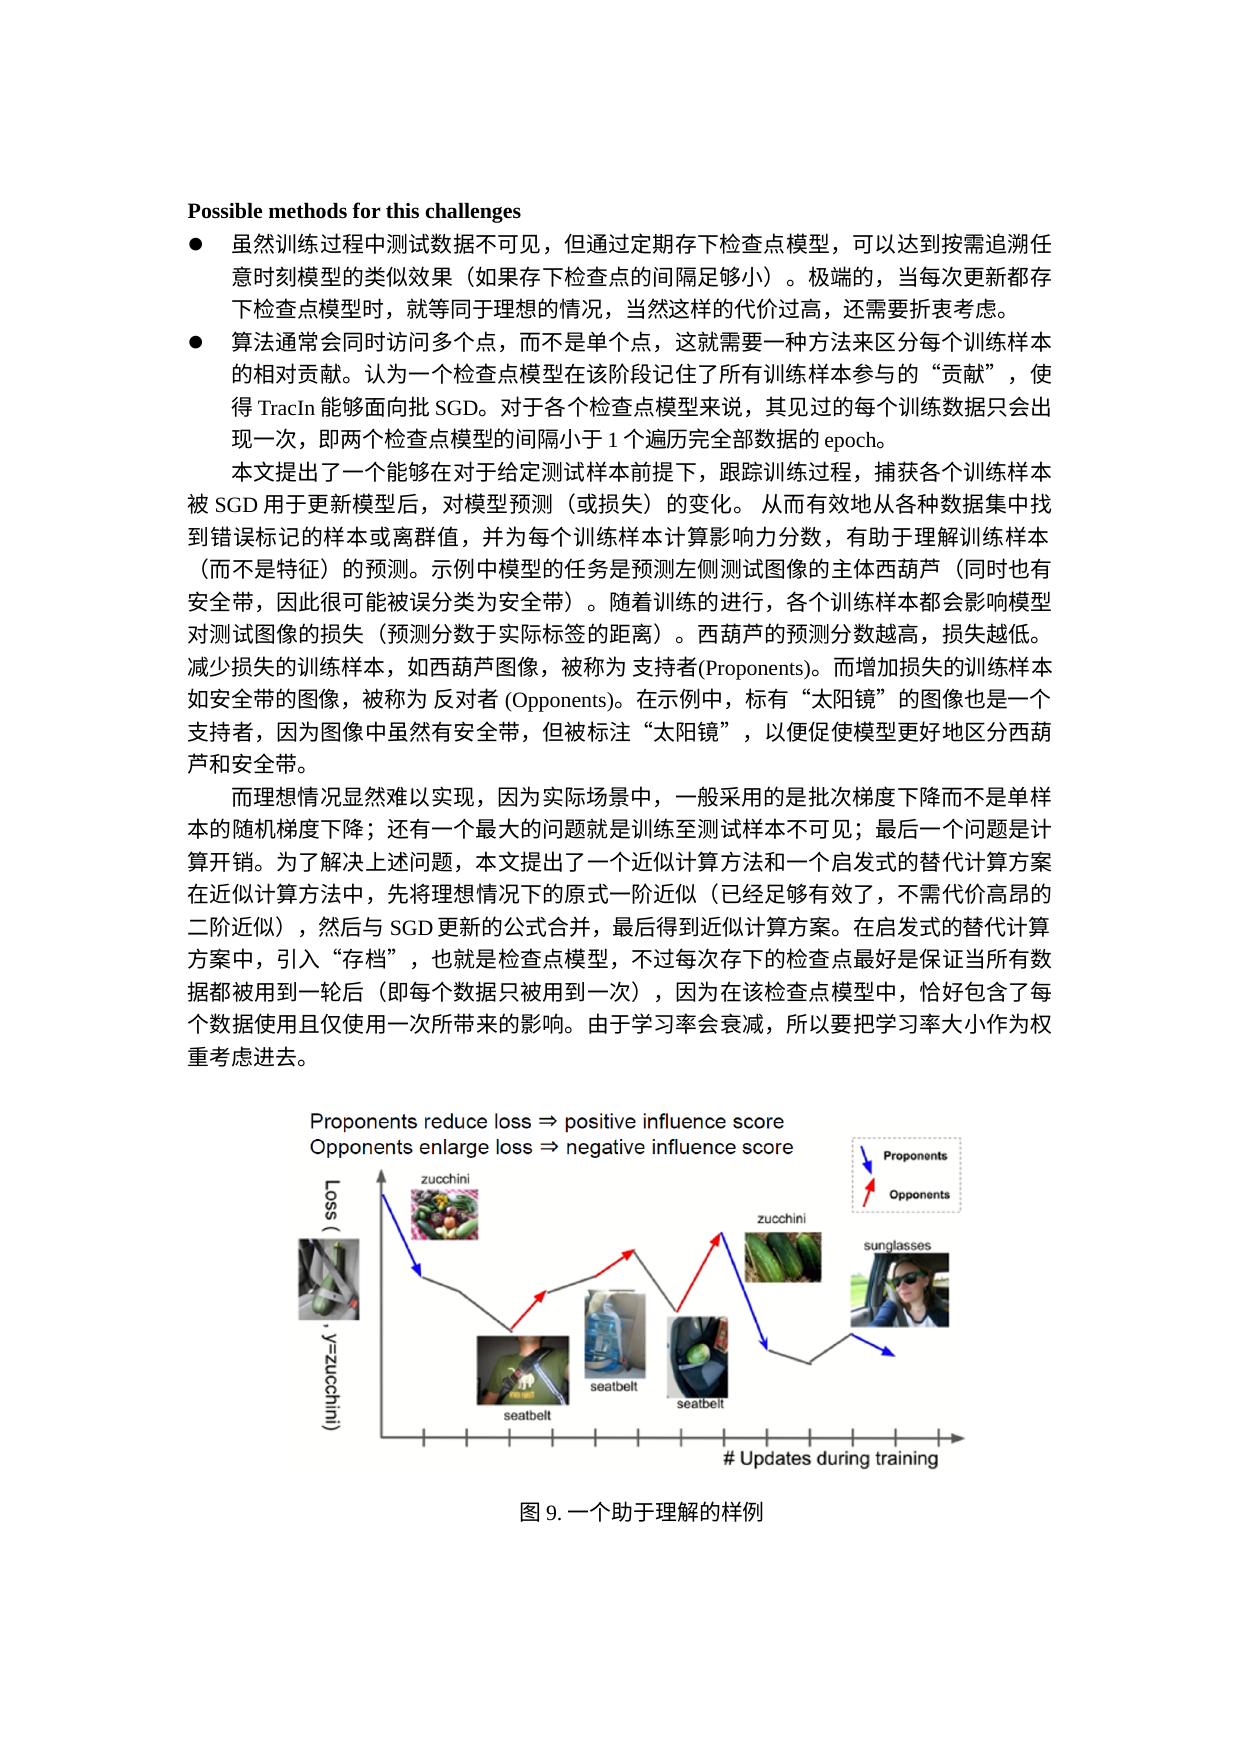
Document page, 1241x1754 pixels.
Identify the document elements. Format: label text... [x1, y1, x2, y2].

picture [262, 1104, 979, 1474]
text 而理想情况显然难以实现，因为实际场景中，一般采用的是批次梯度下降而不是单样本的随机梯度下降；还有一个最大的问题就是训练至测试样本不可见；最后一个问题是计算开销。为了解决上述问题，本文提出了一个近似计算方法和一个启发式的替代计算方案。在近似计算方法中，先将理想情况下的原式一阶近似（已经足够有效了，不需代价高昂的二阶近似），然后与SGD更新的公式合并，最后得到近似计算方案。在启发式的替代计算方案中，引入“存档”，也就是检查点模型，不过每次存下的检查点最好是保证当所有数据都被用到一轮后（即每个数据只被用到一次），因为在该检查点模型中，恰好包含了每个数据使用且仅使用一次所带来的影响。由于学习率会衰减，所以要把学习率大小作为权重考虑进去。 [187, 779, 1053, 1072]
subtitle Possible methods for this challenges [187, 194, 1053, 227]
text 本文提出了一个能够在对于给定测试样本前提下，跟踪训练过程，捕获各个训练样本被SGD用于更新模型后，对模型预测（或损失）的变化。 从而有效地从各种数据集中找到错误标记的样本或离群值，并为每个训练样本计算影响力分数，有助于理解训练样本（而不是特征）的预测。示例中模型的任务是预测左侧测试图像的主体西葫芦（同时也有安全带，因此很可能被误分类为安全带）。随着训练的进行，各个训练样本都会影响模型对测试图像的损失（预测分数于实际标签的距离）。西葫芦的预测分数越高，损失越低。减少损失的训练样本，如西葫芦图像，被称为 支持者(Proponents)。而增加损失的训练样本，如安全带的图像，被称为 反对者 (Opponents)。在示例中，标有“太阳镜”的图像也是一个支持者，因为图像中虽然有安全带，但被标注“太阳镜”，以便促使模型更好地区分西葫芦和安全带。 [187, 454, 1053, 779]
list 虽然训练过程中测试数据不可见，但通过定期存下检查点模型，可以达到按需追溯任意时刻模型的类似效果（如果存下检查点的间隔足够小）。极端的，当每次更新都存下检查点模型时，就等同于理想的情况，当然这样的代价过高，还需要折衷考虑。 [187, 227, 1053, 324]
text 图9. 一个助于理解的样例 [187, 1494, 1053, 1527]
list 算法通常会同时访问多个点，而不是单个点，这就需要一种方法来区分每个训练样本的相对贡献。认为一个检查点模型在该阶段记住了所有训练样本参与的“贡献”，使得TracIn能够面向批SGD。对于各个检查点模型来说，其见过的每个训练数据只会出现一次，即两个检查点模型的间隔小于1个遍历完全部数据的epoch。 [187, 324, 1053, 454]
